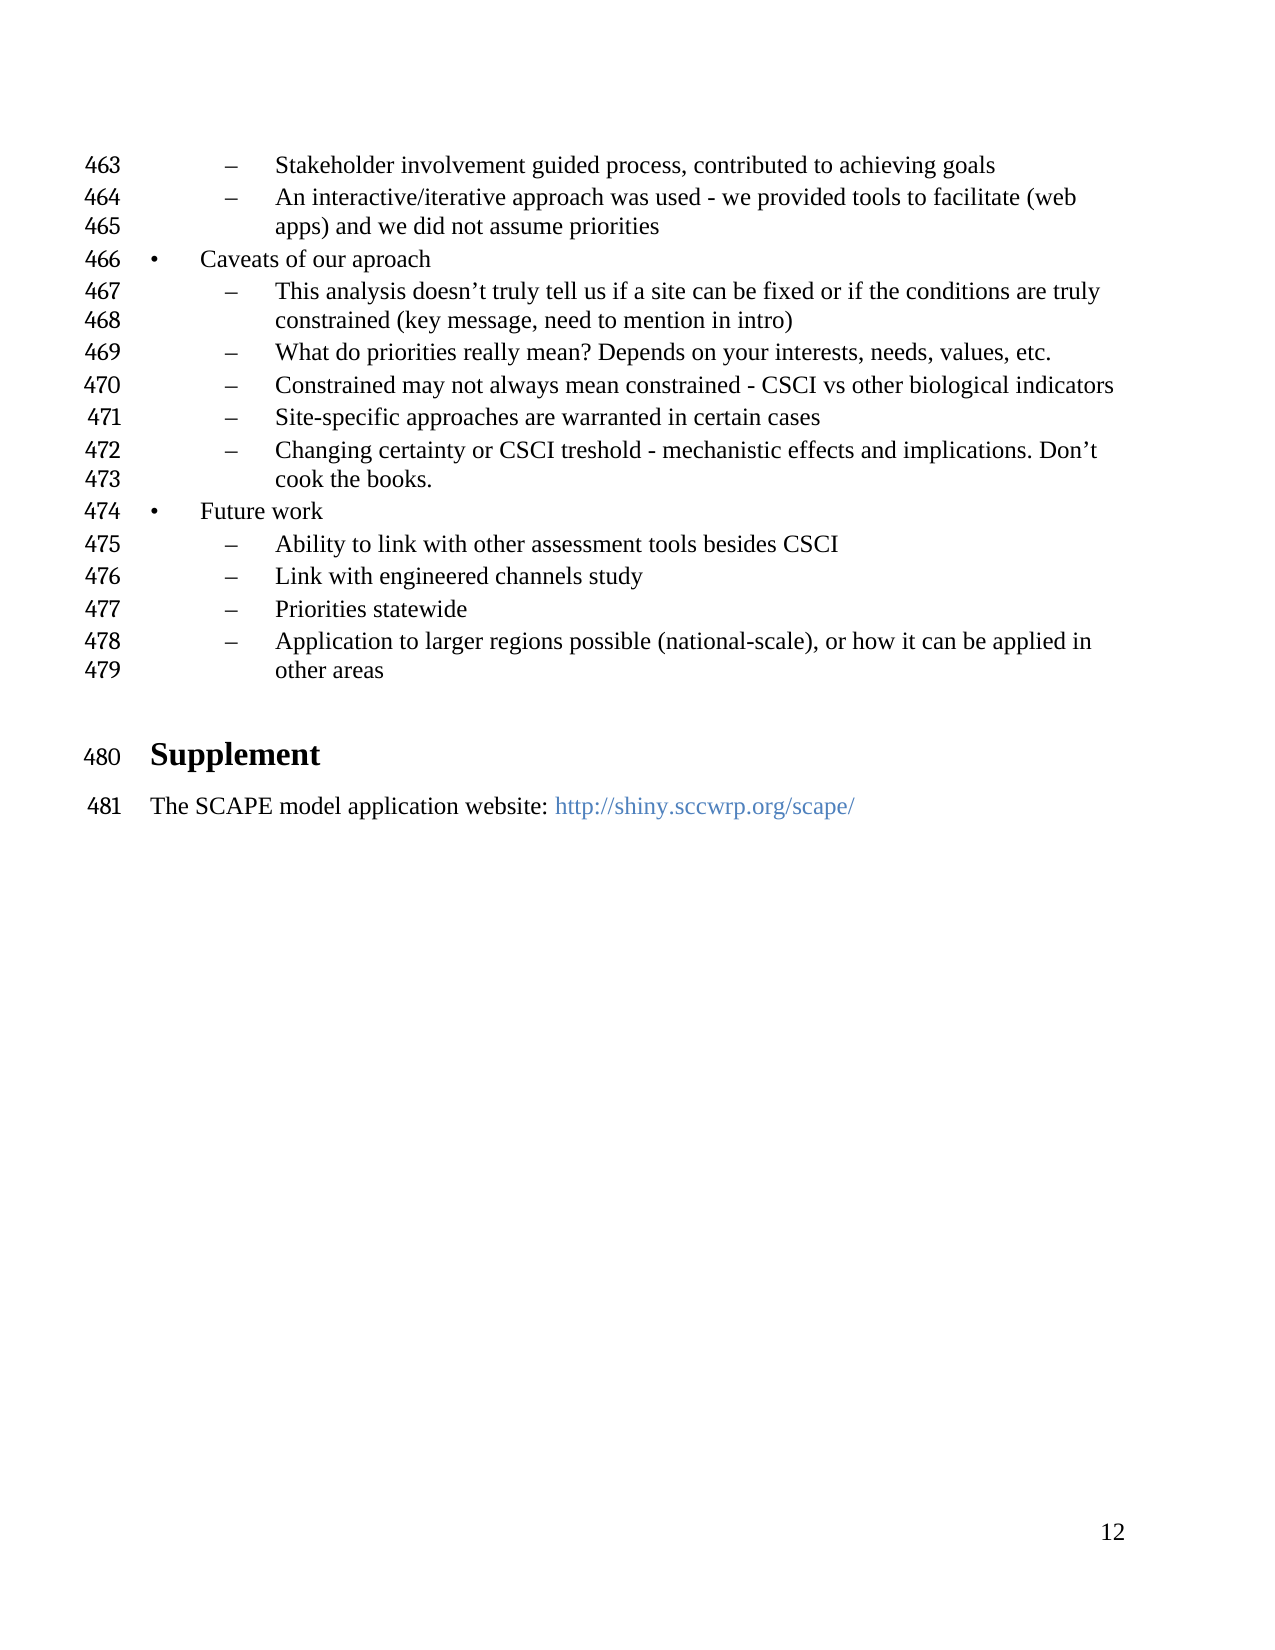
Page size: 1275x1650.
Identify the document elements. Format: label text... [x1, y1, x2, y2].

list Priorities statewide [225, 594, 1125, 622]
list Link with engineered channels study [225, 561, 1125, 590]
list Application to larger regions possible (national-scale), or how it can be applied in other areas [225, 626, 1125, 684]
list Site-specific approaches are warranted in certain cases [225, 402, 1125, 431]
list An interactive/iterative approach was used - we provided tools to facilitate (web apps) and we did not assume priorities [225, 182, 1125, 240]
list Future work [150, 496, 1125, 525]
list What do priorities really mean? Depends on your interests, needs, values, etc. [225, 337, 1125, 366]
list Changing certainty or CSCI treshold - mechanistic effects and implications. Don’t cook the books. [225, 435, 1125, 492]
text The SCAPE model application website: http://shiny.sccwrp.org/scape/ [150, 791, 1125, 819]
list Constrained may not always mean constrained - CSCI vs other biological indicators [225, 370, 1125, 399]
list This analysis doesn’t truly tell us if a site can be fixed or if the conditions are truly constrained (key message, need to mention in intro) [225, 276, 1125, 334]
list Ability to link with other assessment tools besides CSCI [225, 529, 1125, 557]
list Stakeholder involvement guided process, contributed to achieving goals [225, 150, 1125, 179]
subtitle Supplement [150, 734, 1125, 772]
list Caveats of our aproach [150, 244, 1125, 272]
